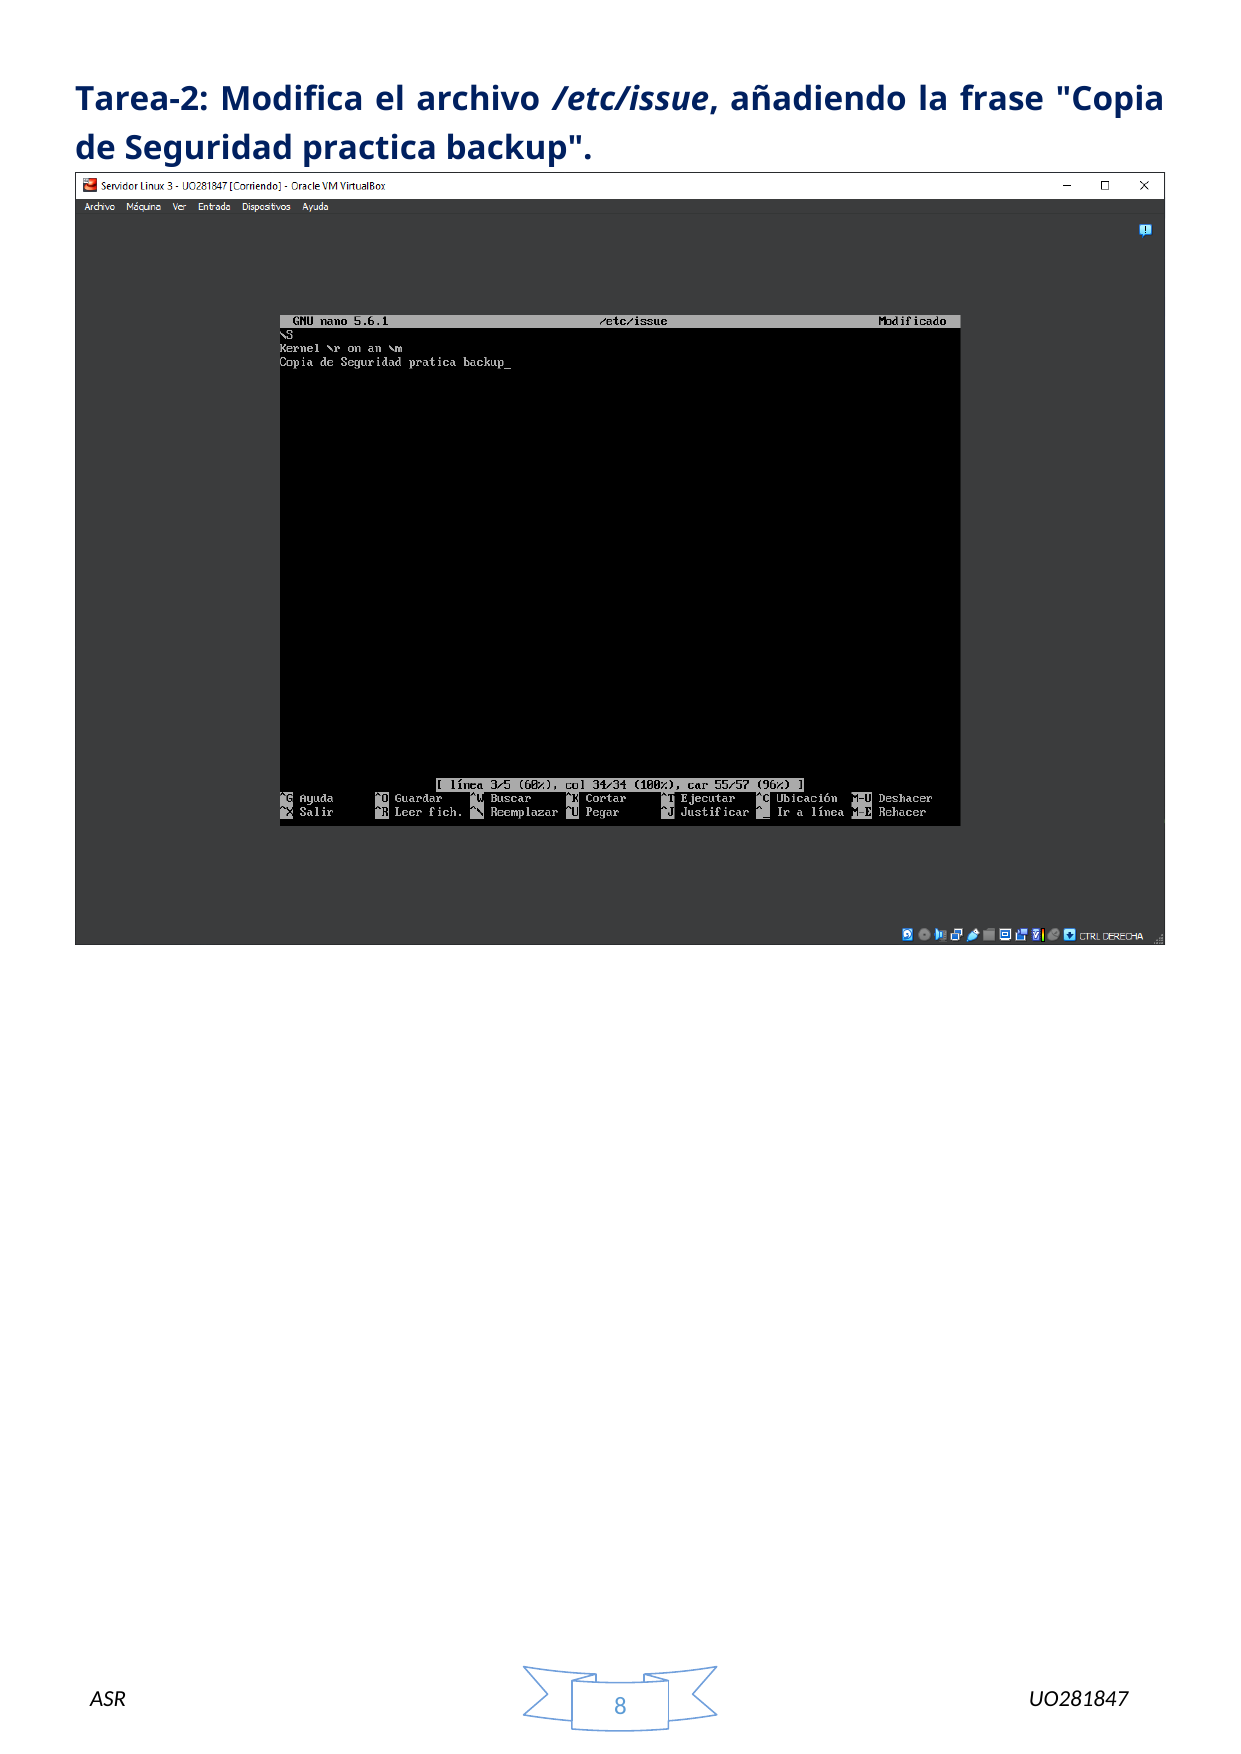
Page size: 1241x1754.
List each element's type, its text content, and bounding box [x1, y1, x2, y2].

subtitle Tarea-2: Modifica el archivo /etc/issue, añadiendo la frase "Copia de Seguridad practica backup". [75, 75, 1165, 169]
picture [75, 172, 1166, 945]
